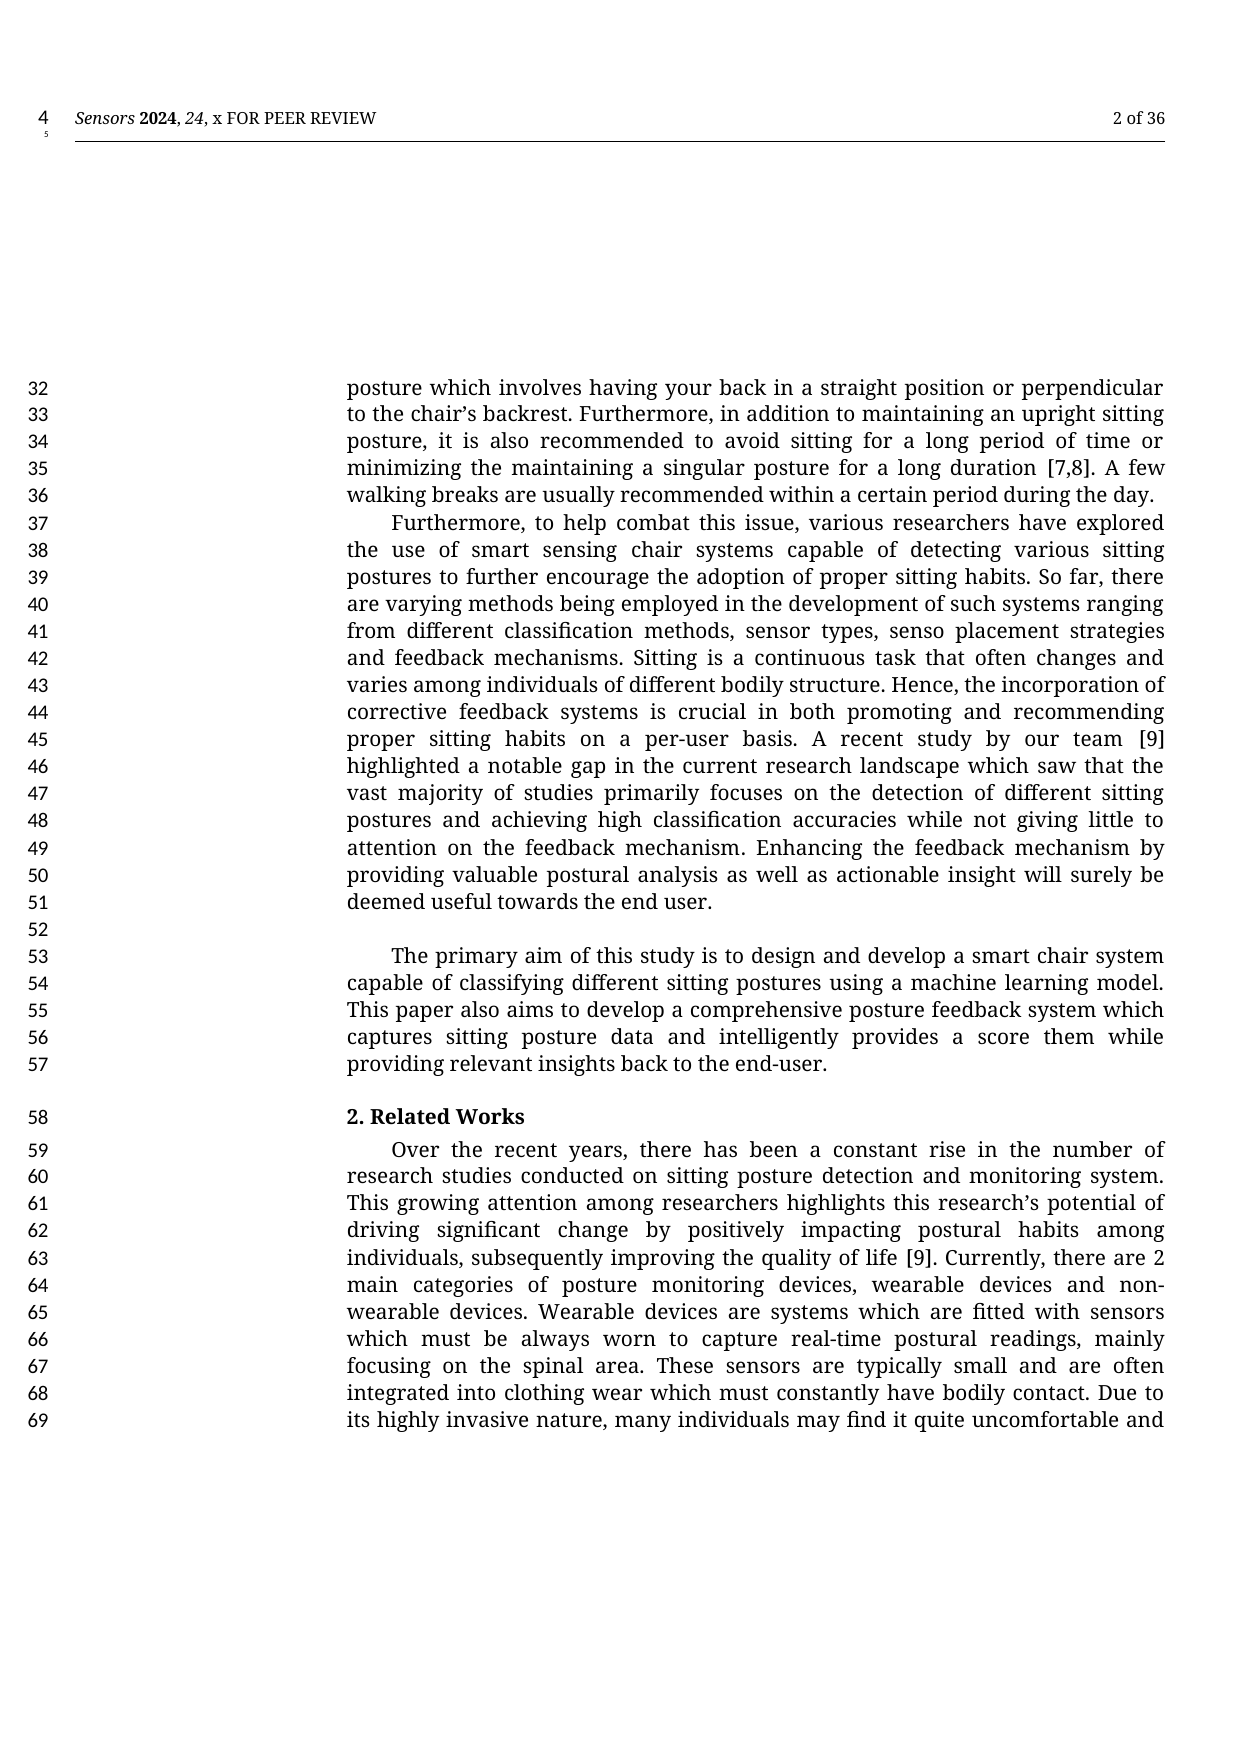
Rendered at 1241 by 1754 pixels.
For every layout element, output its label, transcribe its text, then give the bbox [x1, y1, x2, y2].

subtitle 2. Related Works [347, 1102, 1165, 1129]
text The primary aim of this study is to design and develop a smart chair system capable of classifying different sitting postures using a machine learning model. This paper also aims to develop a comprehensive posture feedback system which captures sitting posture data and intelligently provides a score them while providing relevant insights back to the end-user. [347, 942, 1165, 1077]
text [347, 1136, 1165, 1433]
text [347, 374, 1165, 509]
text Furthermore, to help combat this issue, various researchers have explored the use of smart sensing chair systems capable of detecting various sitting postures to further encourage the adoption of proper sitting habits. So far, there are varying methods being employed in the development of such systems ranging from different classification methods, sensor types, senso placement strategies and feedback mechanisms. Sitting is a continuous task that often changes and varies among individuals of different bodily structure. Hence, the incorporation of corrective feedback systems is crucial in both promoting and recommending proper sitting habits on a per-user basis. A recent study by our team [9] highlighted a notable gap in the current research landscape which saw that the vast majority of studies primarily focuses on the detection of different sitting postures and achieving high classification accuracies while not giving little to attention on the feedback mechanism. Enhancing the feedback mechanism by providing valuable postural analysis as well as actionable insight will surely be deemed useful towards the end user. [347, 509, 1165, 915]
